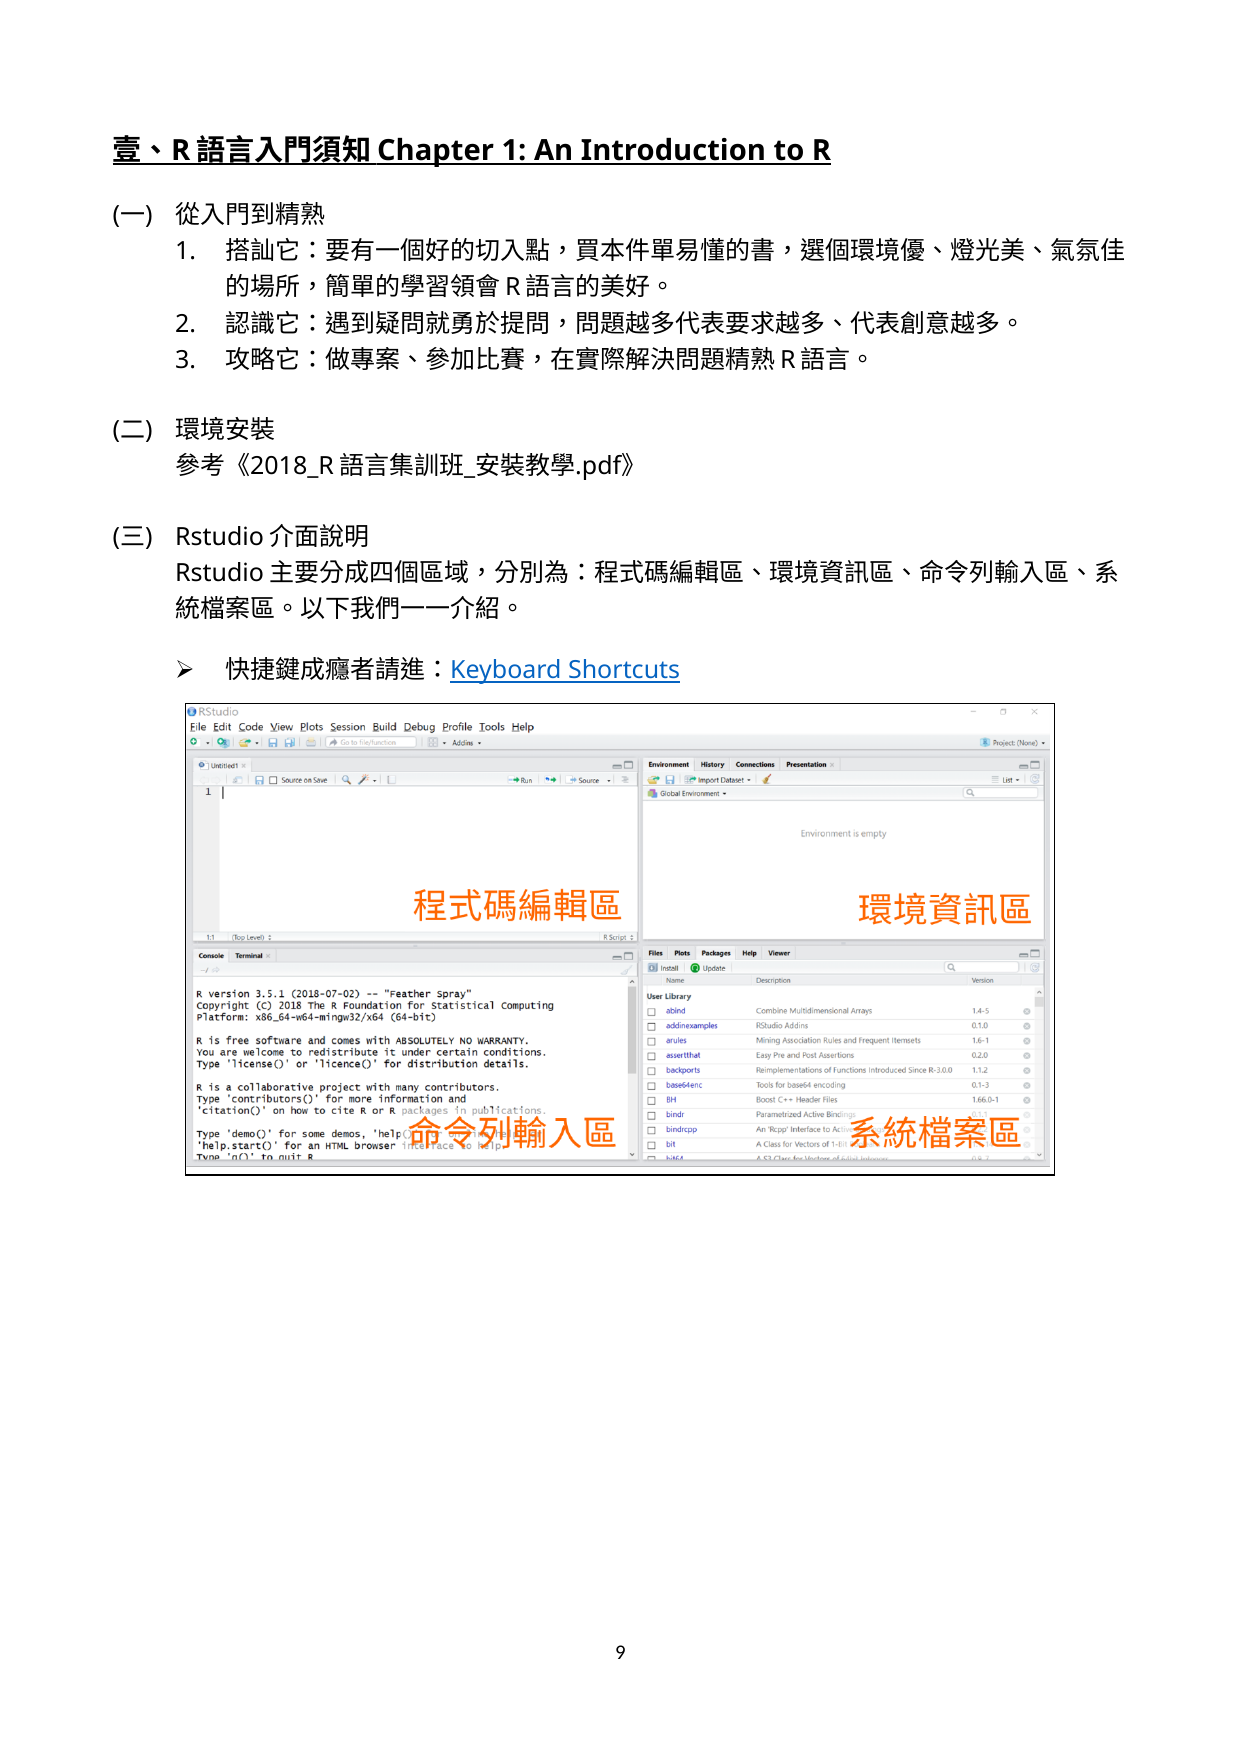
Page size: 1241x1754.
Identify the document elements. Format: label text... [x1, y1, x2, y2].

list Rstudio主要分成四個區域，分別為：程式碼編輯區、環境資訊區、命令列輸入區、系統檔案區。以下我們一一介紹。 [175, 552, 1128, 625]
list 參考《2018_R語言集訓班_安裝教學.pdf》 [175, 446, 1128, 482]
text 壹、R語言入門須知Chapter 1: An Introduction to R [112, 127, 1128, 169]
picture [186, 704, 1054, 1174]
list Rstudio介面說明 [112, 516, 1128, 552]
list 從入門到精熟 [112, 194, 1128, 231]
list 搭訕它：要有一個好的切入點，買本件單易懂的書，選個環境優、燈光美、氣氛佳的場所，簡單的學習領會R語言的美好。 [175, 231, 1128, 303]
list 環境安裝 [112, 409, 1128, 446]
list 認識它：遇到疑問就勇於提問，問題越多代表要求越多、代表創意越多。 [175, 303, 1128, 339]
list 快捷鍵成癮者請進：Keyboard Shortcuts [175, 650, 1128, 686]
list 攻略它：做專案、參加比賽，在實際解決問題精熟R語言。 [175, 339, 1128, 376]
